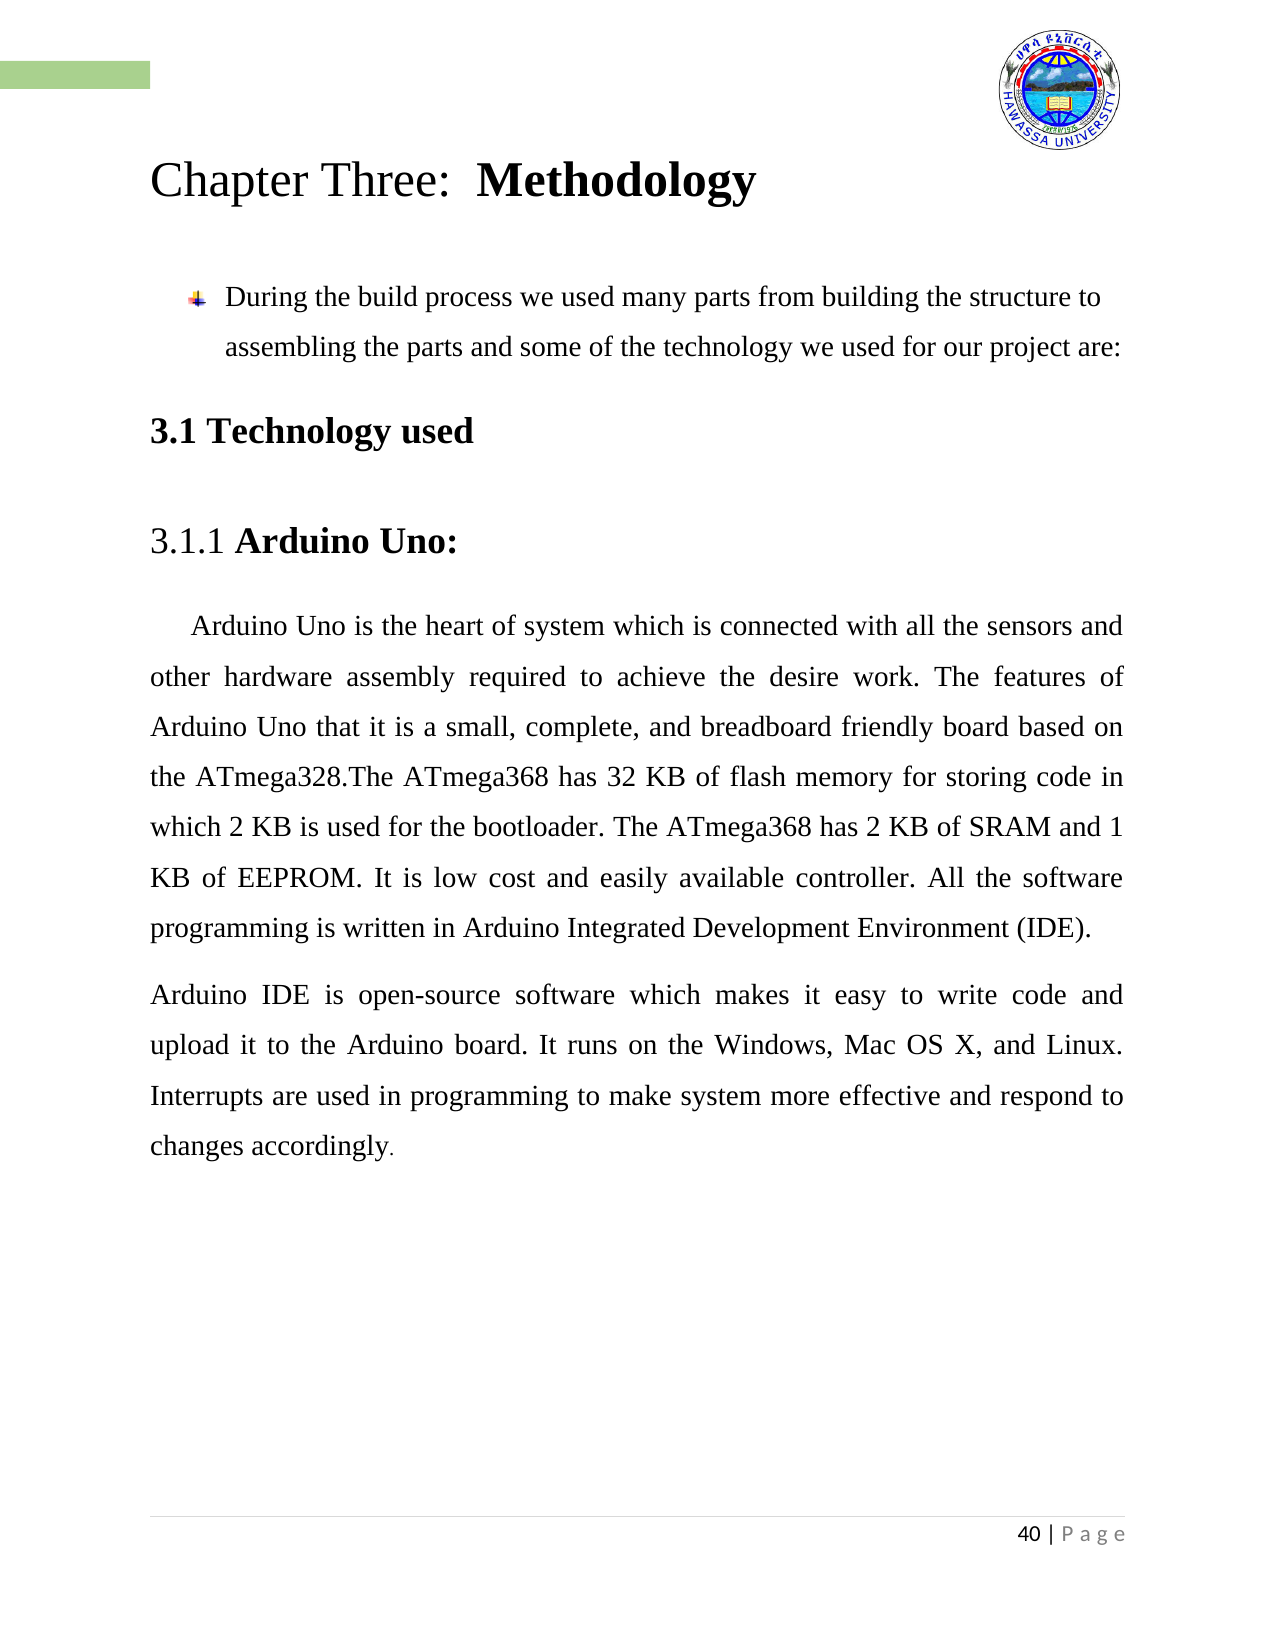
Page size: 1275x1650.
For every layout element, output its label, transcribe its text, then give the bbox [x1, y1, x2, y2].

list During the build process we used many parts from building the structure to assembling the parts and some of the technology we used for our project are: [187, 279, 1125, 363]
subtitle 3.1.1 Arduino Uno: [150, 481, 1125, 562]
text Arduino IDE is open-source software which makes it easy to write code and upload it to the Arduino board. It runs on the Windows, Mac OS X, and Linux. Interrupts are used in programming to make system more effective and respond to changes accordingly. [150, 977, 1125, 1162]
picture [998, 30, 1122, 150]
text Arduino Uno is the heart of system which is connected with all the sensors and other hardware assembly required to achieve the desire work. The features of Arduino Uno that it is a small, complete, and breadboard friendly board based on the ATmega328.The ATmega368 has 32 KB of flash memory for storing code in which 2 KB is used for the bootloader. The ATmega368 has 2 KB of SRAM and 1 KB of EEPROM. It is low cost and easily available controller. All the software programming is written in Arduino Integrated Development Environment (IDE). [150, 565, 1125, 944]
picture [188, 289, 206, 307]
subtitle Chapter Three: Methodology [150, 150, 1125, 207]
subtitle 3.1 Technology used [150, 409, 1125, 452]
